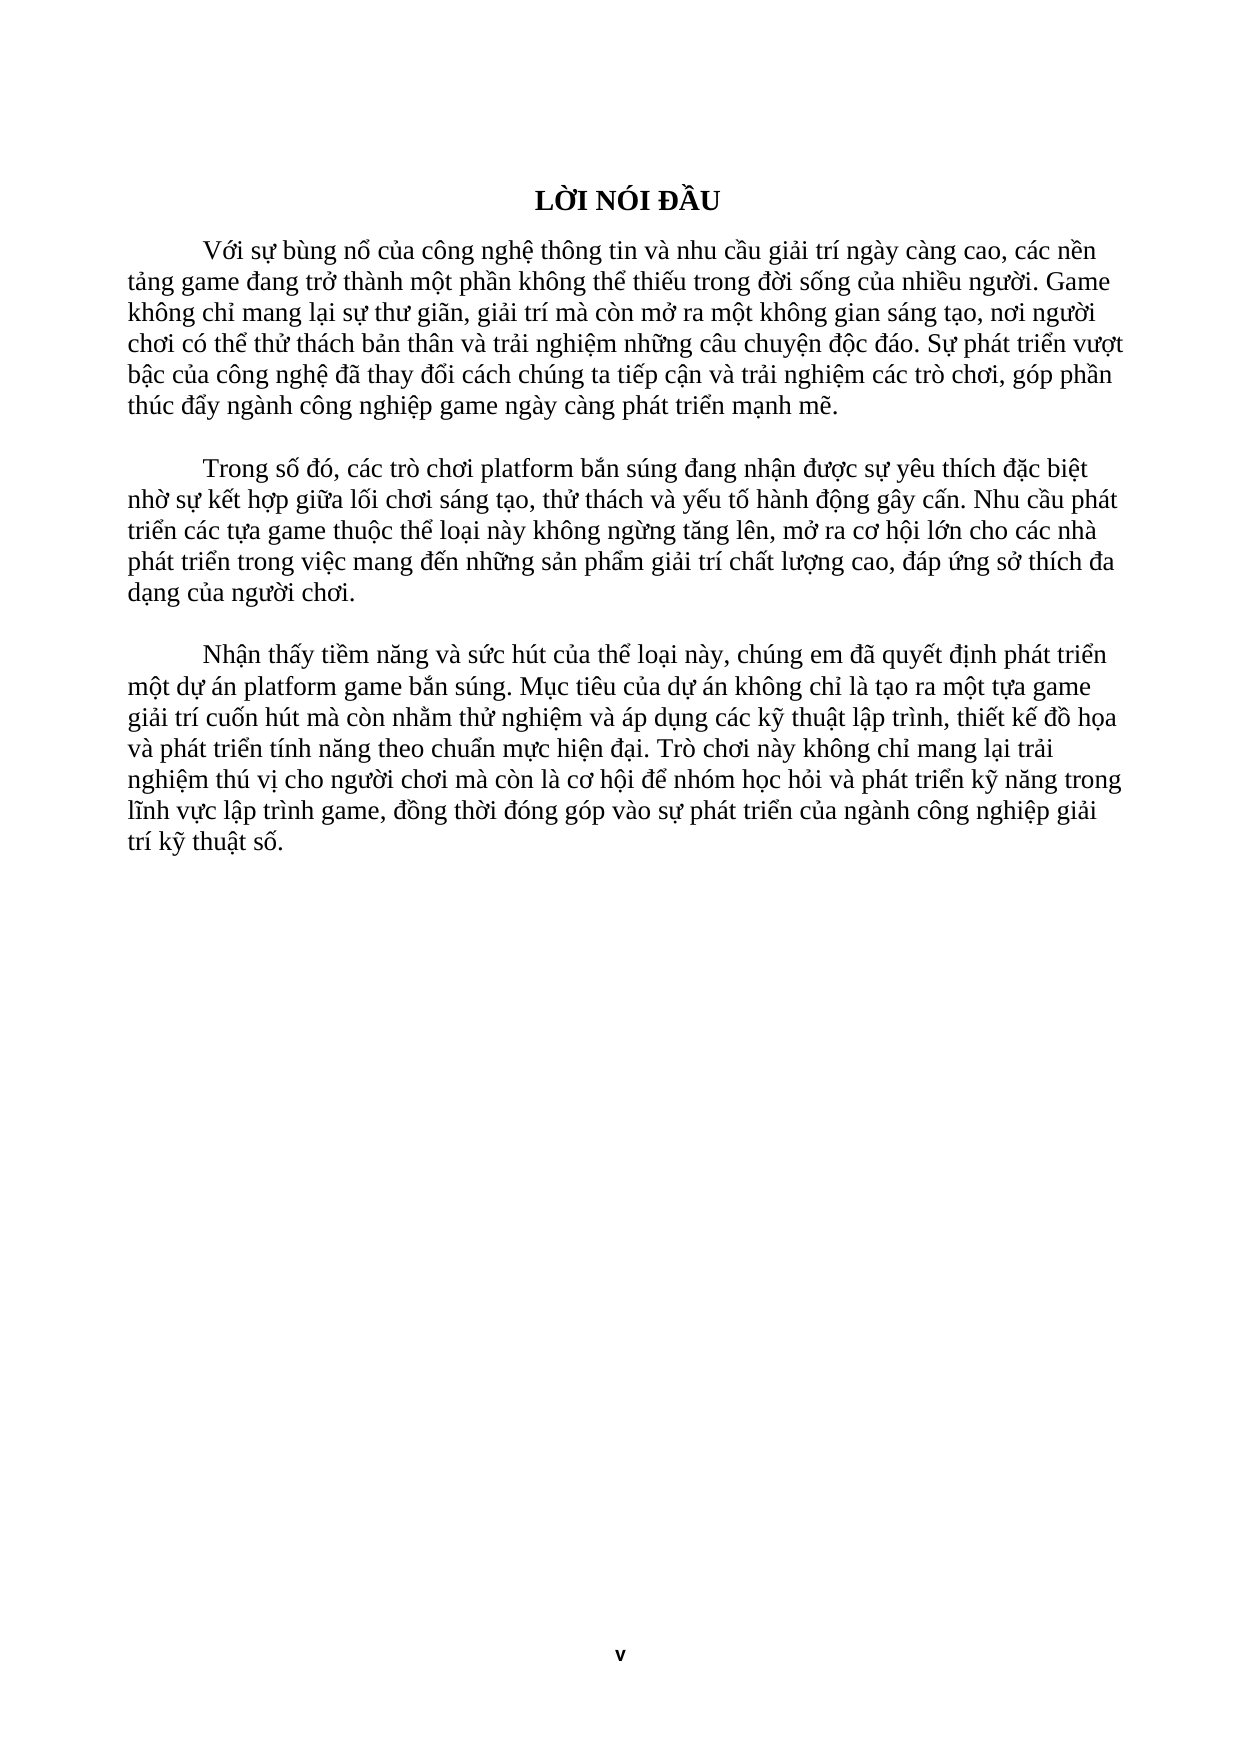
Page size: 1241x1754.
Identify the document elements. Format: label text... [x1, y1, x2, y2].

text LỜI NÓI ĐẦU [127, 183, 1128, 217]
text Với sự bùng nổ của công nghệ thông tin và nhu cầu giải trí ngày càng cao, các nền tảng game đang trở thành một phần không thể thiếu trong đời sống của nhiều người. Game không chỉ mang lại sự thư giãn, giải trí mà còn mở ra một không gian sáng tạo, nơi người chơi có thể thử thách bản thân và trải nghiệm những câu chuyện độc đáo. Sự phát triển vượt bậc của công nghệ đã thay đổi cách chúng ta tiếp cận và trải nghiệm các trò chơi, góp phần thúc đẩy ngành công nghiệp game ngày càng phát triển mạnh mẽ. [127, 234, 1128, 421]
text Trong số đó, các trò chơi platform bắn súng đang nhận được sự yêu thích đặc biệt nhờ sự kết hợp giữa lối chơi sáng tạo, thử thách và yếu tố hành động gây cấn. Nhu cầu phát triển các tựa game thuộc thể loại này không ngừng tăng lên, mở ra cơ hội lớn cho các nhà phát triển trong việc mang đến những sản phẩm giải trí chất lượng cao, đáp ứng sở thích đa dạng của người chơi. [127, 452, 1128, 607]
text Nhận thấy tiềm năng và sức hút của thể loại này, chúng em đã quyết định phát triển một dự án platform game bắn súng. Mục tiêu của dự án không chỉ là tạo ra một tựa game giải trí cuốn hút mà còn nhằm thử nghiệm và áp dụng các kỹ thuật lập trình, thiết kế đồ họa và phát triển tính năng theo chuẩn mực hiện đại. Trò chơi này không chỉ mang lại trải nghiệm thú vị cho người chơi mà còn là cơ hội để nhóm học hỏi và phát triển kỹ năng trong lĩnh vực lập trình game, đồng thời đóng góp vào sự phát triển của ngành công nghiệp giải trí kỹ thuật số. [127, 639, 1128, 857]
